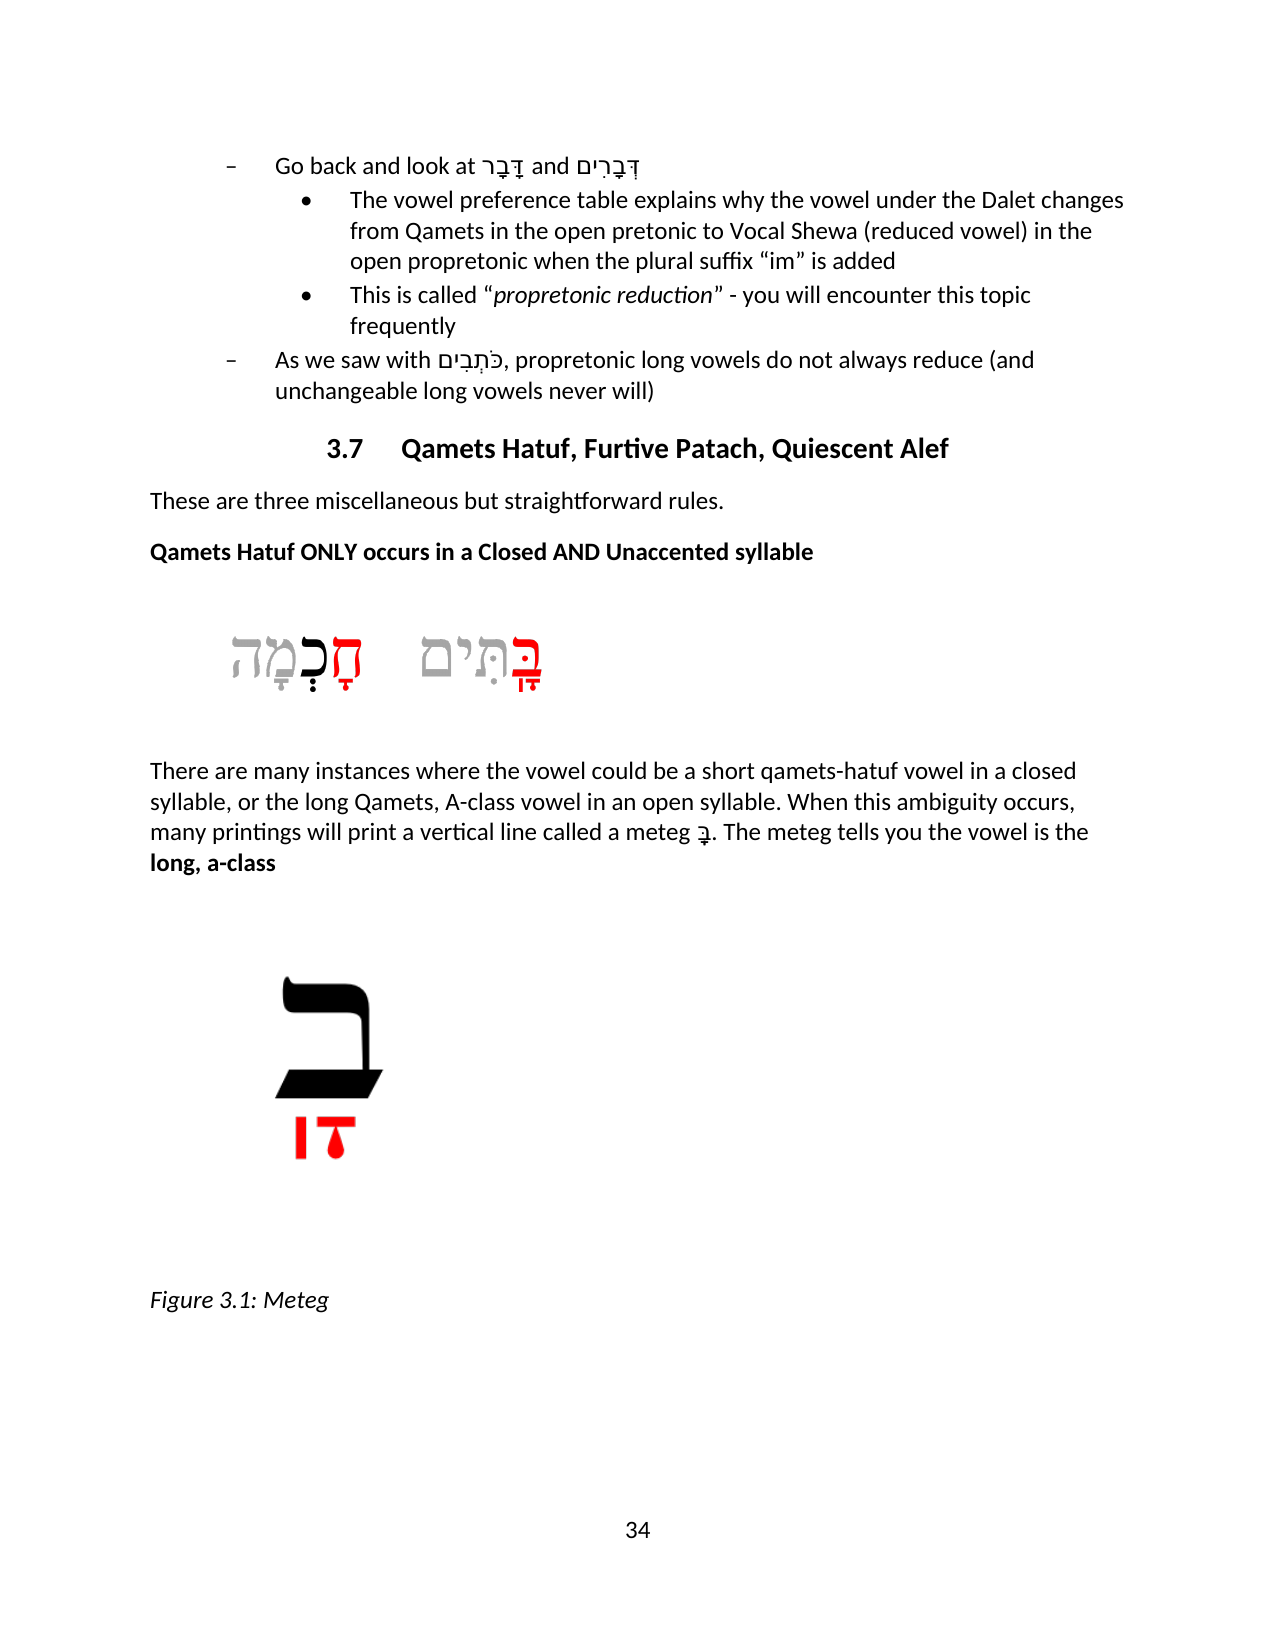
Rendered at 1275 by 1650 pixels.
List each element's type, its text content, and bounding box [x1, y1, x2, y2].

text These are three miscellaneous but straightforward rules. [150, 485, 1125, 515]
list As we saw with כֹּתְבִים, propretonic long vowels do not always reduce (and unchangeable long vowels never will) [225, 344, 1125, 405]
text Figure 3.1: Meteg [150, 1284, 1125, 1315]
picture [168, 896, 586, 1264]
picture [168, 585, 586, 737]
list This is called “propretonic reduction” - you will encounter this topic frequently [300, 279, 1125, 341]
list Go back and look at דָּבָר and דְּבָרִים [225, 150, 1125, 181]
subtitle Qamets Hatuf ONLY occurs in a Closed AND Unaccented syllable [150, 536, 1125, 567]
text There are many instances where the vowel could be a short qamets-hatuf vowel in a closed syllable, or the long Qamets, A-class vowel in an open syllable. When this ambiguity occurs, many printings will print a vertical line called a meteg בָּֽ. The meteg tells you the vowel is the long, a-class [150, 755, 1125, 877]
subtitle 3.7 Qamets Hatuf, Furtive Patach, Quiescent Alef [150, 430, 1125, 466]
list The vowel preference table explains why the vowel under the Dalet changes from Qamets in the open pretonic to Vocal Shewa (reduced vowel) in the open propretonic when the plural suffix “im” is added [300, 184, 1125, 276]
